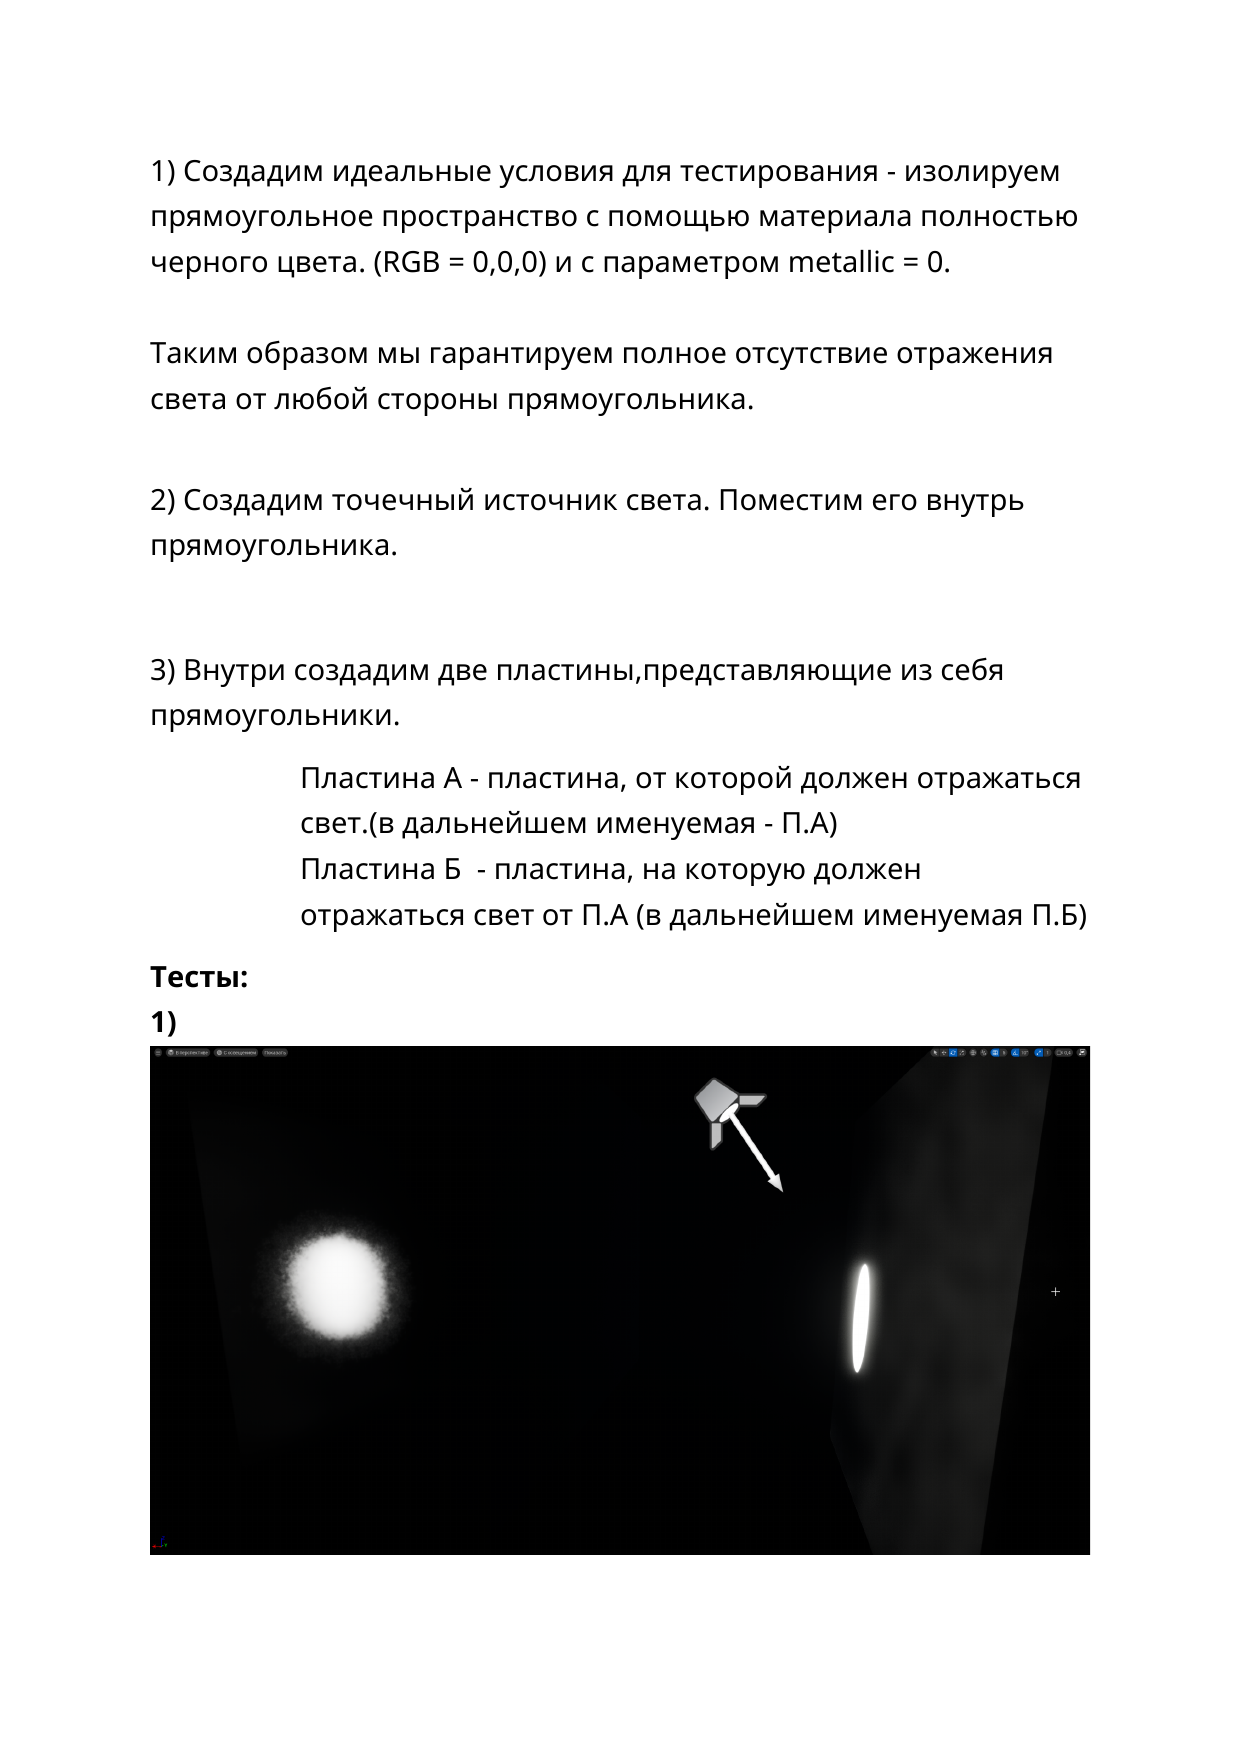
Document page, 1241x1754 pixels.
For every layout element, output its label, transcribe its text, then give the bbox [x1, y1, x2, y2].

text 2) Создадим точечный источник света. Поместим его внутрь прямоугольника. [150, 479, 1090, 564]
picture [150, 1046, 1091, 1555]
text 1) Создадим идеальные условия для тестирования - изолируем прямоугольное пространство с помощью материала полностью черного цвета. (RGB = 0,0,0) и c параметром metallic = 0. Таким образом мы гарантируем полное отсутствие отражения света от любой стороны прямоугольника. [150, 150, 1090, 457]
text Пластина А - пластина, от которой должен отражаться свет.(в дальнейшем именуемая - П.А) Пластина Б - пластина, на которую должен отражаться свет от П.А (в дальнейшем именуемая П.Б) [300, 757, 1090, 933]
text Тесты: 1) [150, 956, 1090, 1046]
text 3) Внутри создадим две пластины,представляющие из себя прямоугольники. [150, 649, 1090, 734]
